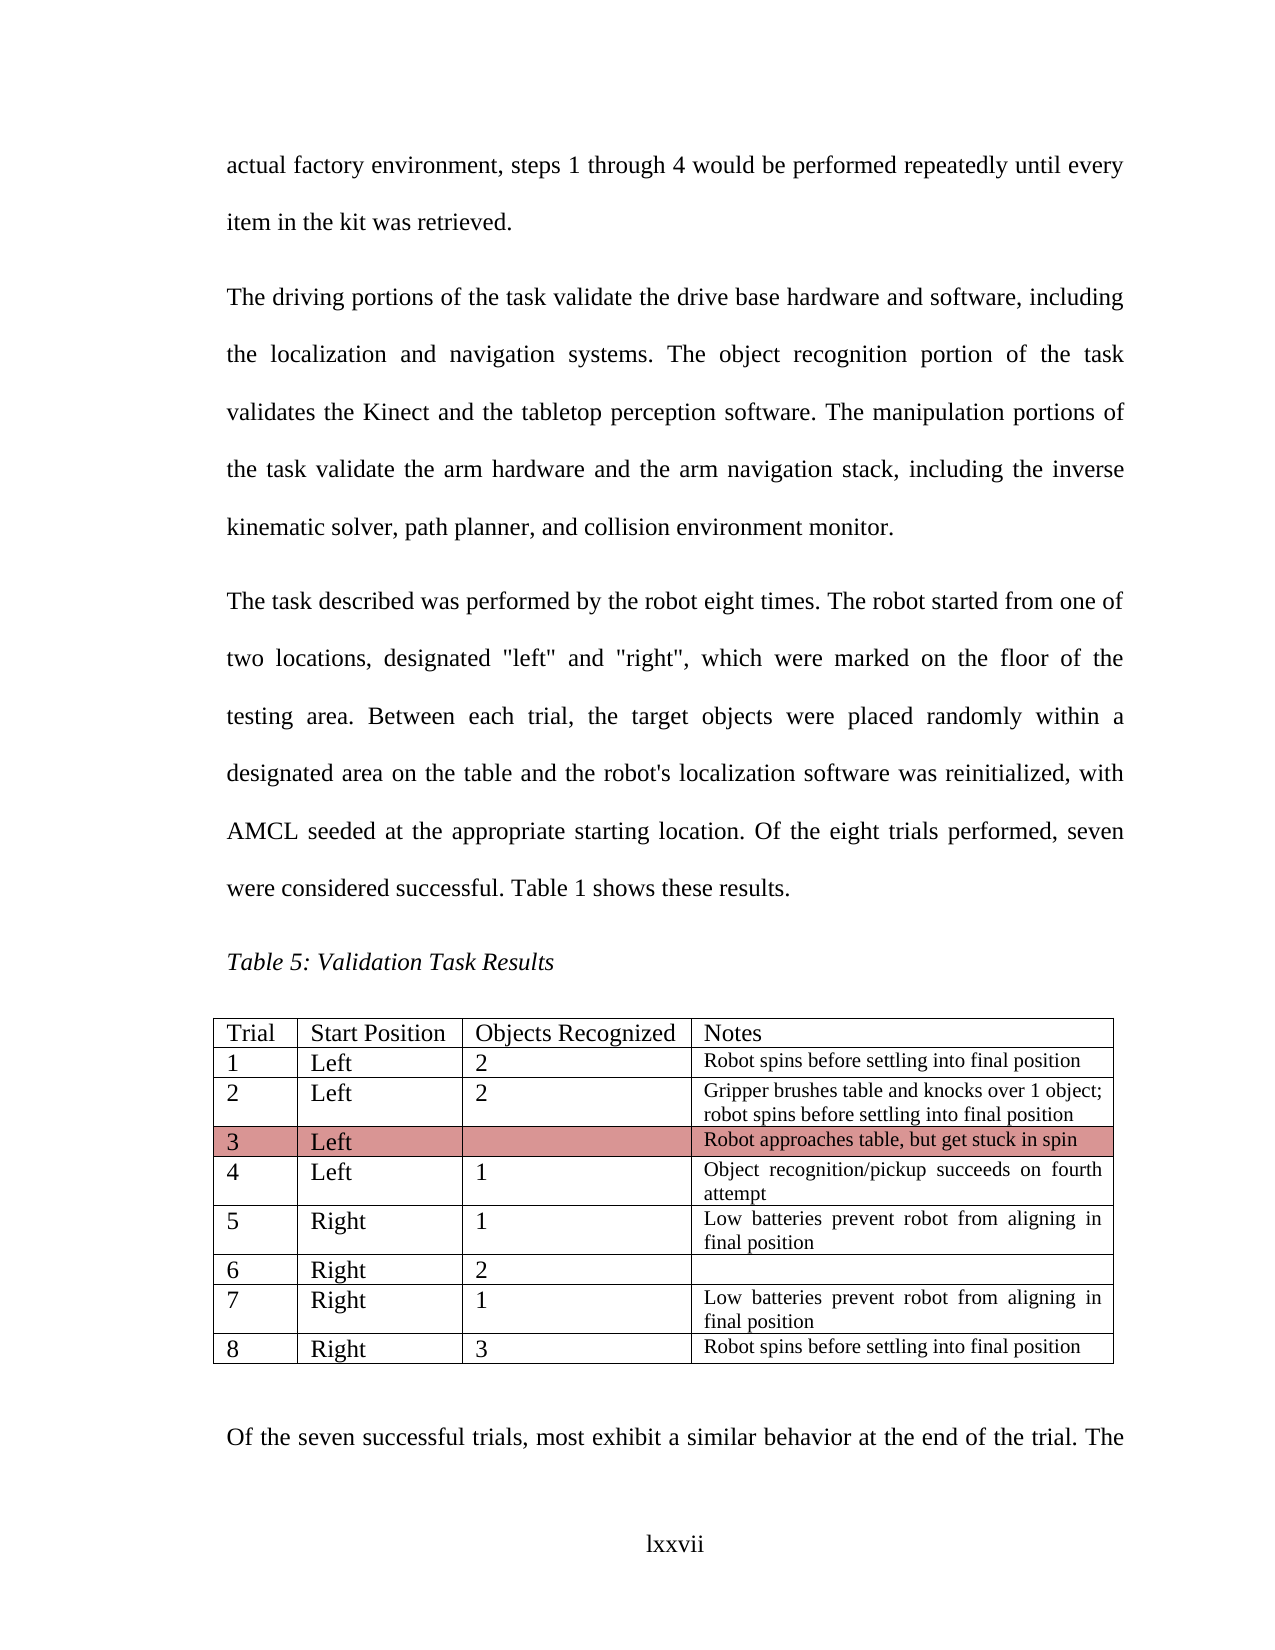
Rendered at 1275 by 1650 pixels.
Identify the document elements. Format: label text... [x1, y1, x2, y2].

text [226, 150, 1125, 236]
table_cell 8 [214, 1334, 297, 1363]
table_cell 2 [214, 1078, 297, 1126]
table_cell Left [298, 1127, 462, 1156]
table_cell Left [298, 1078, 462, 1126]
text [226, 1364, 1125, 1450]
table_cell Robot approaches table, but get stuck in spin [692, 1127, 1113, 1156]
table_header Trial [214, 1019, 297, 1047]
table_cell Right [298, 1285, 462, 1333]
table_cell 1 [463, 1285, 691, 1333]
table_cell 2 [463, 1255, 691, 1284]
text The driving portions of the task validate the drive base hardware and software, including the localization and navigation systems. The object recognition portion of the task validates the Kinect and the tabletop perception software. The manipulation portions of the task validate the arm hardware and the arm navigation stack, including the inverse kinematic solver, path planner, and collision environment monitor. [226, 282, 1125, 540]
table_header Notes [692, 1019, 1113, 1047]
table_cell Right [298, 1334, 462, 1363]
table_cell [463, 1127, 691, 1156]
table_cell Gripper brushes table and knocks over 1 object; robot spins before settling into final position [692, 1078, 1113, 1126]
table_cell 2 [463, 1048, 691, 1077]
table_cell 4 [214, 1157, 297, 1205]
table_cell Left [298, 1048, 462, 1077]
table_cell Right [298, 1206, 462, 1254]
table_cell Object recognition/pickup succeeds on fourth attempt [692, 1157, 1113, 1205]
text The task described was performed by the robot eight times. The robot started from one of two locations, designated "left" and "right", which were marked on the floor of the testing area. Between each trial, the target objects were placed randomly within a designated area on the table and the robot's localization software was reinitialized, with AMCL seeded at the appropriate starting location. Of the eight trials performed, seven were considered successful. Table 1 shows these results. [226, 586, 1125, 902]
table_cell 3 [463, 1334, 691, 1363]
table_cell 1 [463, 1157, 691, 1205]
table_cell 7 [214, 1285, 297, 1333]
table_cell 2 [463, 1078, 691, 1126]
table_cell 1 [463, 1206, 691, 1254]
table_cell 6 [214, 1255, 297, 1284]
table_cell Robot spins before settling into final position [692, 1334, 1113, 1363]
table_cell 1 [214, 1048, 297, 1077]
table_cell 3 [214, 1127, 297, 1156]
table_cell [692, 1255, 1113, 1284]
table_cell Low batteries prevent robot from aligning in final position [692, 1206, 1113, 1254]
table_header Start Position [298, 1019, 462, 1047]
table_header Objects Recognized [463, 1019, 691, 1047]
table_cell Robot spins before settling into final position [692, 1048, 1113, 1077]
table_cell 5 [214, 1206, 297, 1254]
table_cell Right [298, 1255, 462, 1284]
table_cell Low batteries prevent robot from aligning in final position [692, 1285, 1113, 1333]
table_cell Left [298, 1157, 462, 1205]
